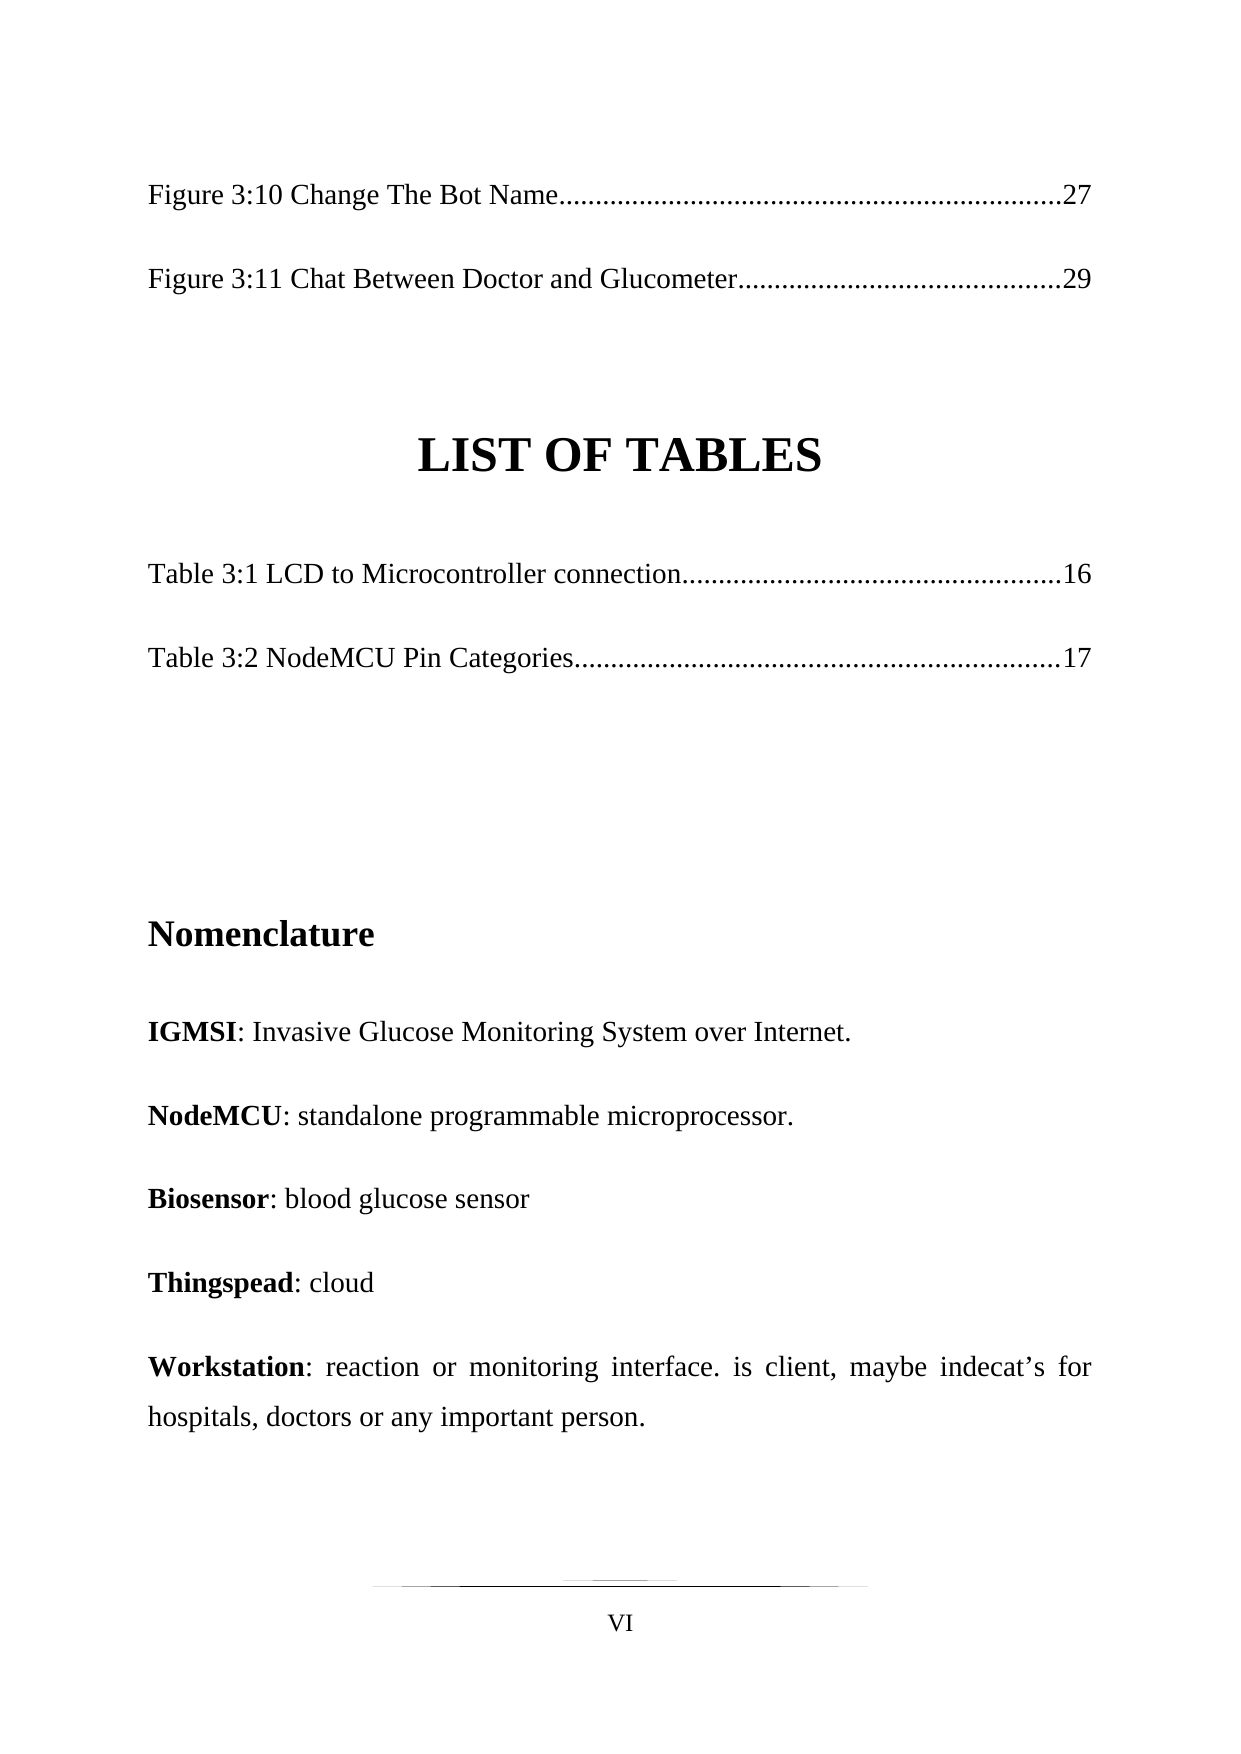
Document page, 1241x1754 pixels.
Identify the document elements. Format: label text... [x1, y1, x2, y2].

text LIST OF Tables [148, 425, 1092, 482]
text Figure ‎3:11 Chat Between Doctor and Glucometer 29 [148, 261, 1092, 294]
text Table ‎3:2 NodeMCU Pin Categories 17 [148, 640, 1092, 673]
text Figure ‎3:10 Change The Bot Name 27 [148, 177, 1092, 211]
text Workstation: reaction or monitoring interface. is client, maybe indecat’s for hospitals, doctors or any important person. [148, 1349, 1092, 1432]
text Nomenclature [148, 911, 1092, 954]
text NodeMCU: standalone programmable microprocessor. [148, 1098, 1092, 1131]
text Biosensor: blood glucose sensor [148, 1181, 1092, 1215]
text Table ‎3:1 LCD to Microcontroller connection 16 [148, 556, 1092, 590]
text IGMSI: Invasive Glucose Monitoring System over Internet. [148, 1014, 1092, 1048]
text Thingspead: cloud [148, 1265, 1092, 1298]
